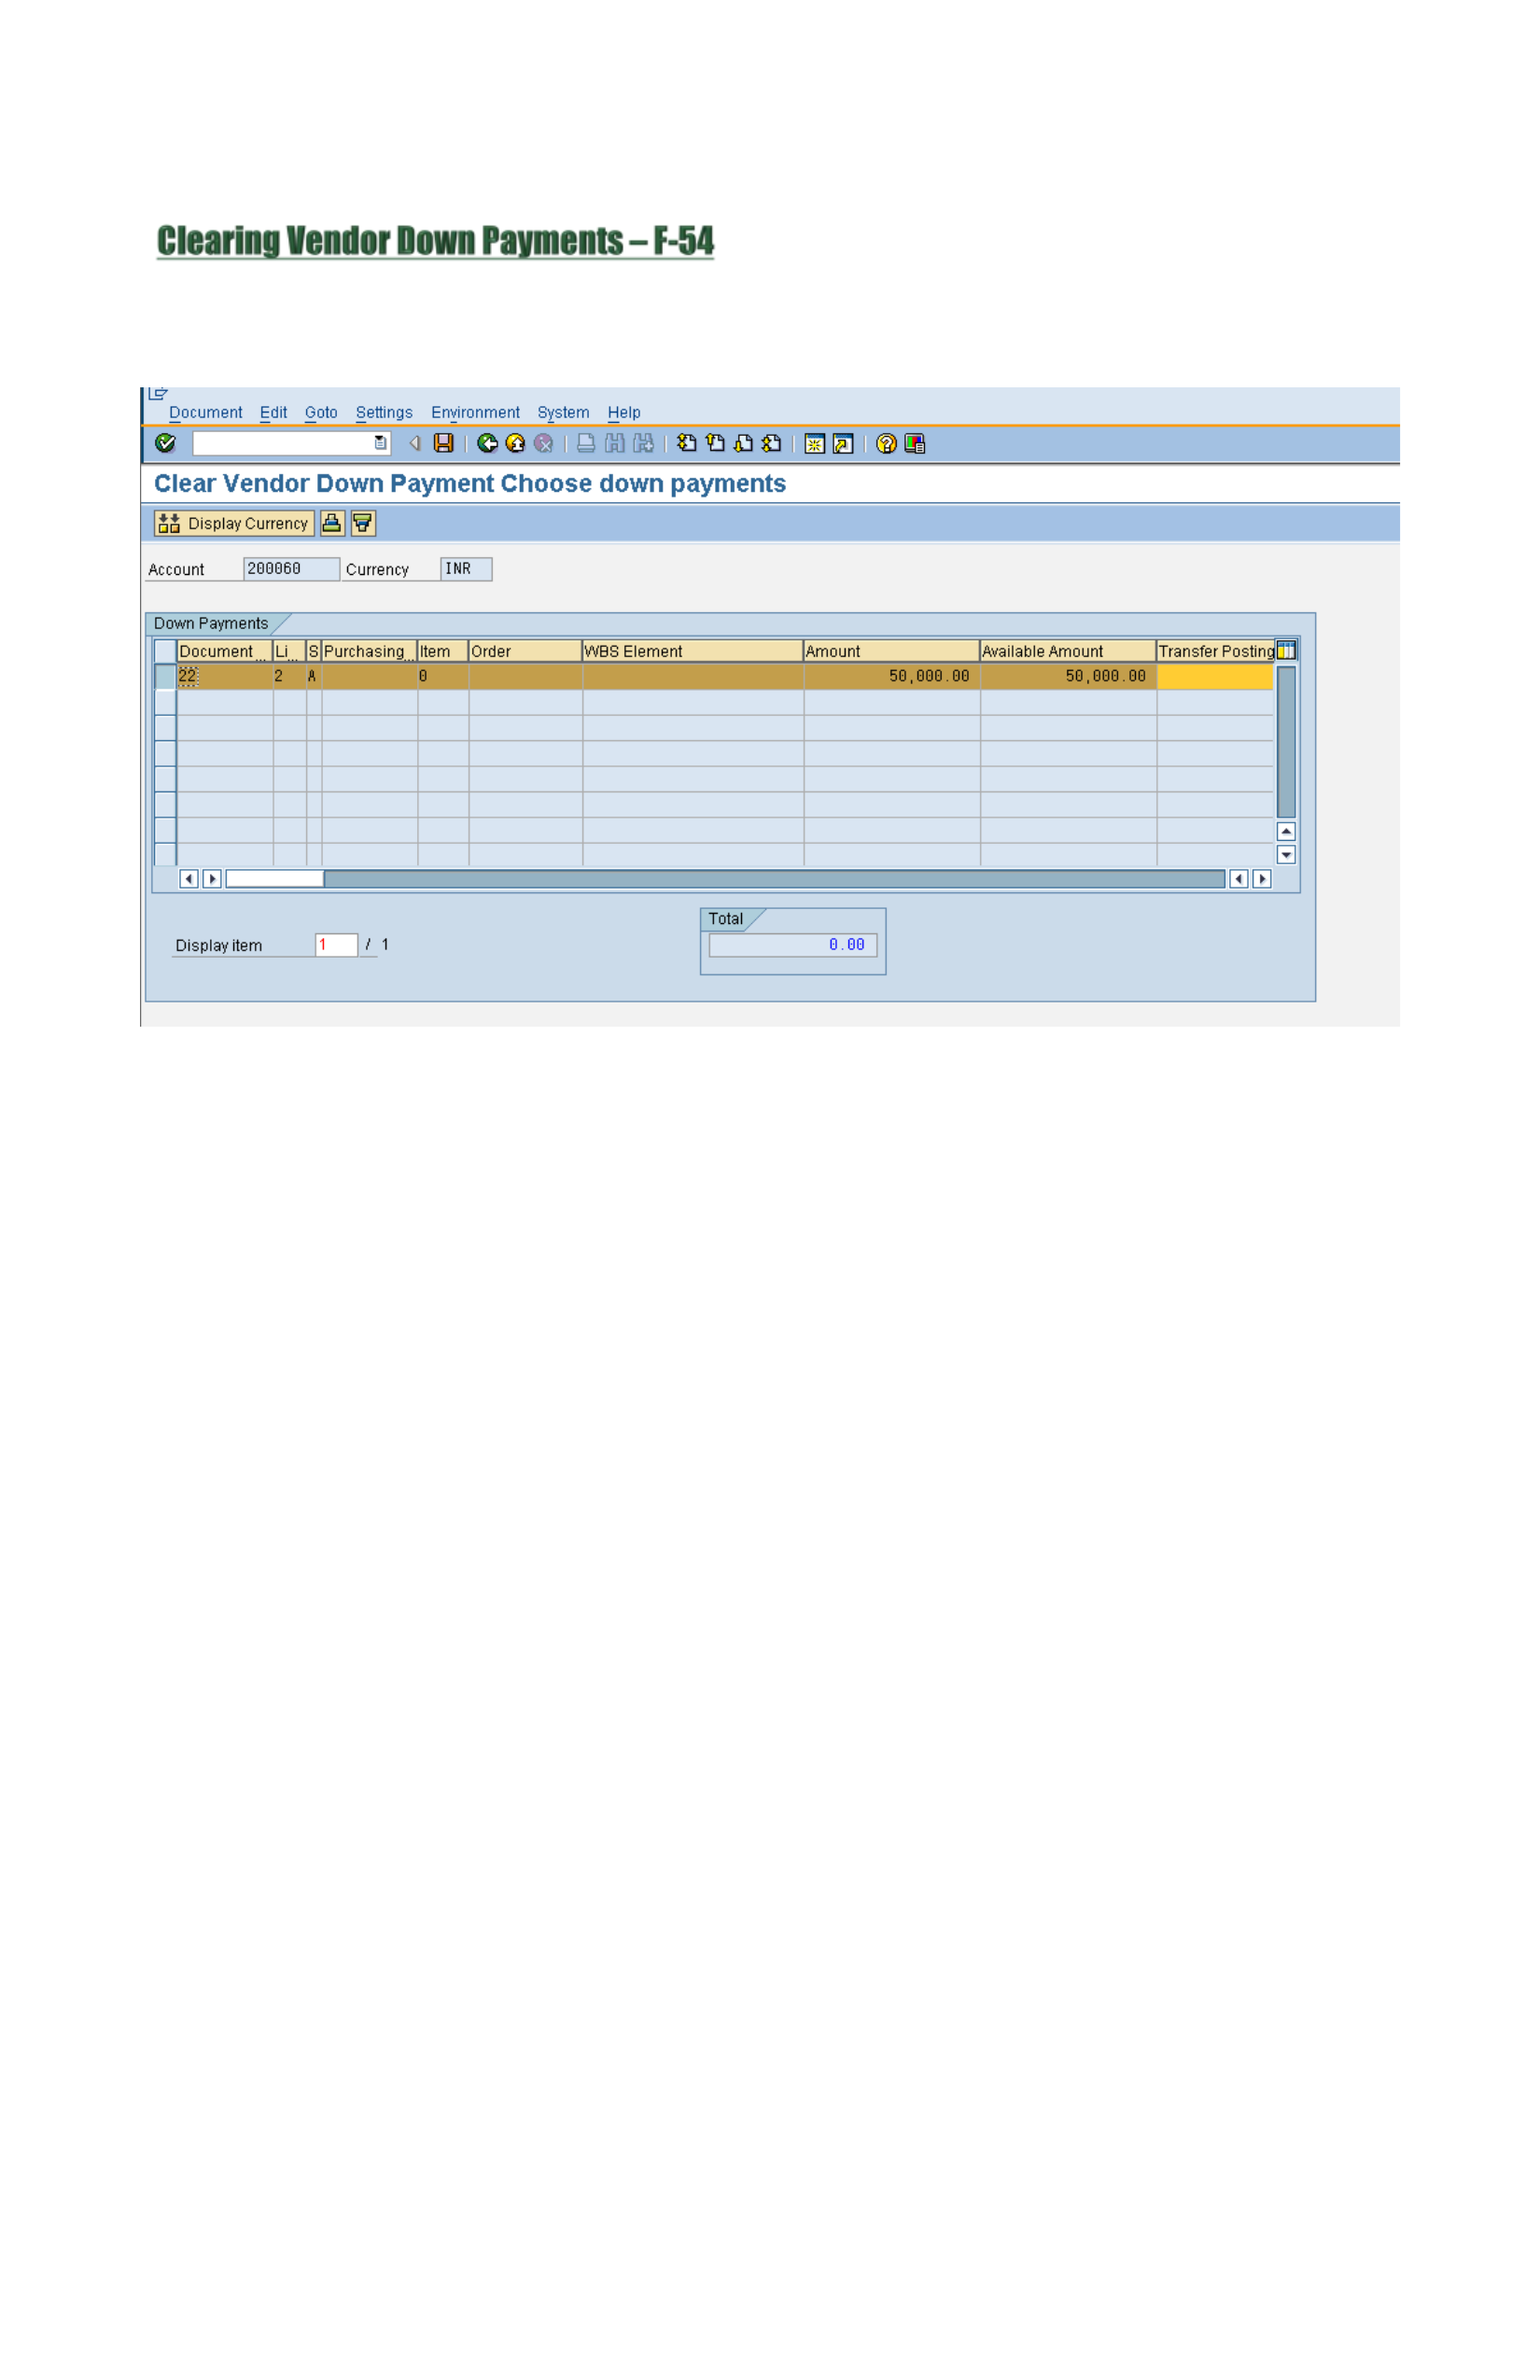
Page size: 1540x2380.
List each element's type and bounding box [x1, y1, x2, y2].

picture [140, 208, 774, 272]
picture [140, 387, 1400, 1027]
